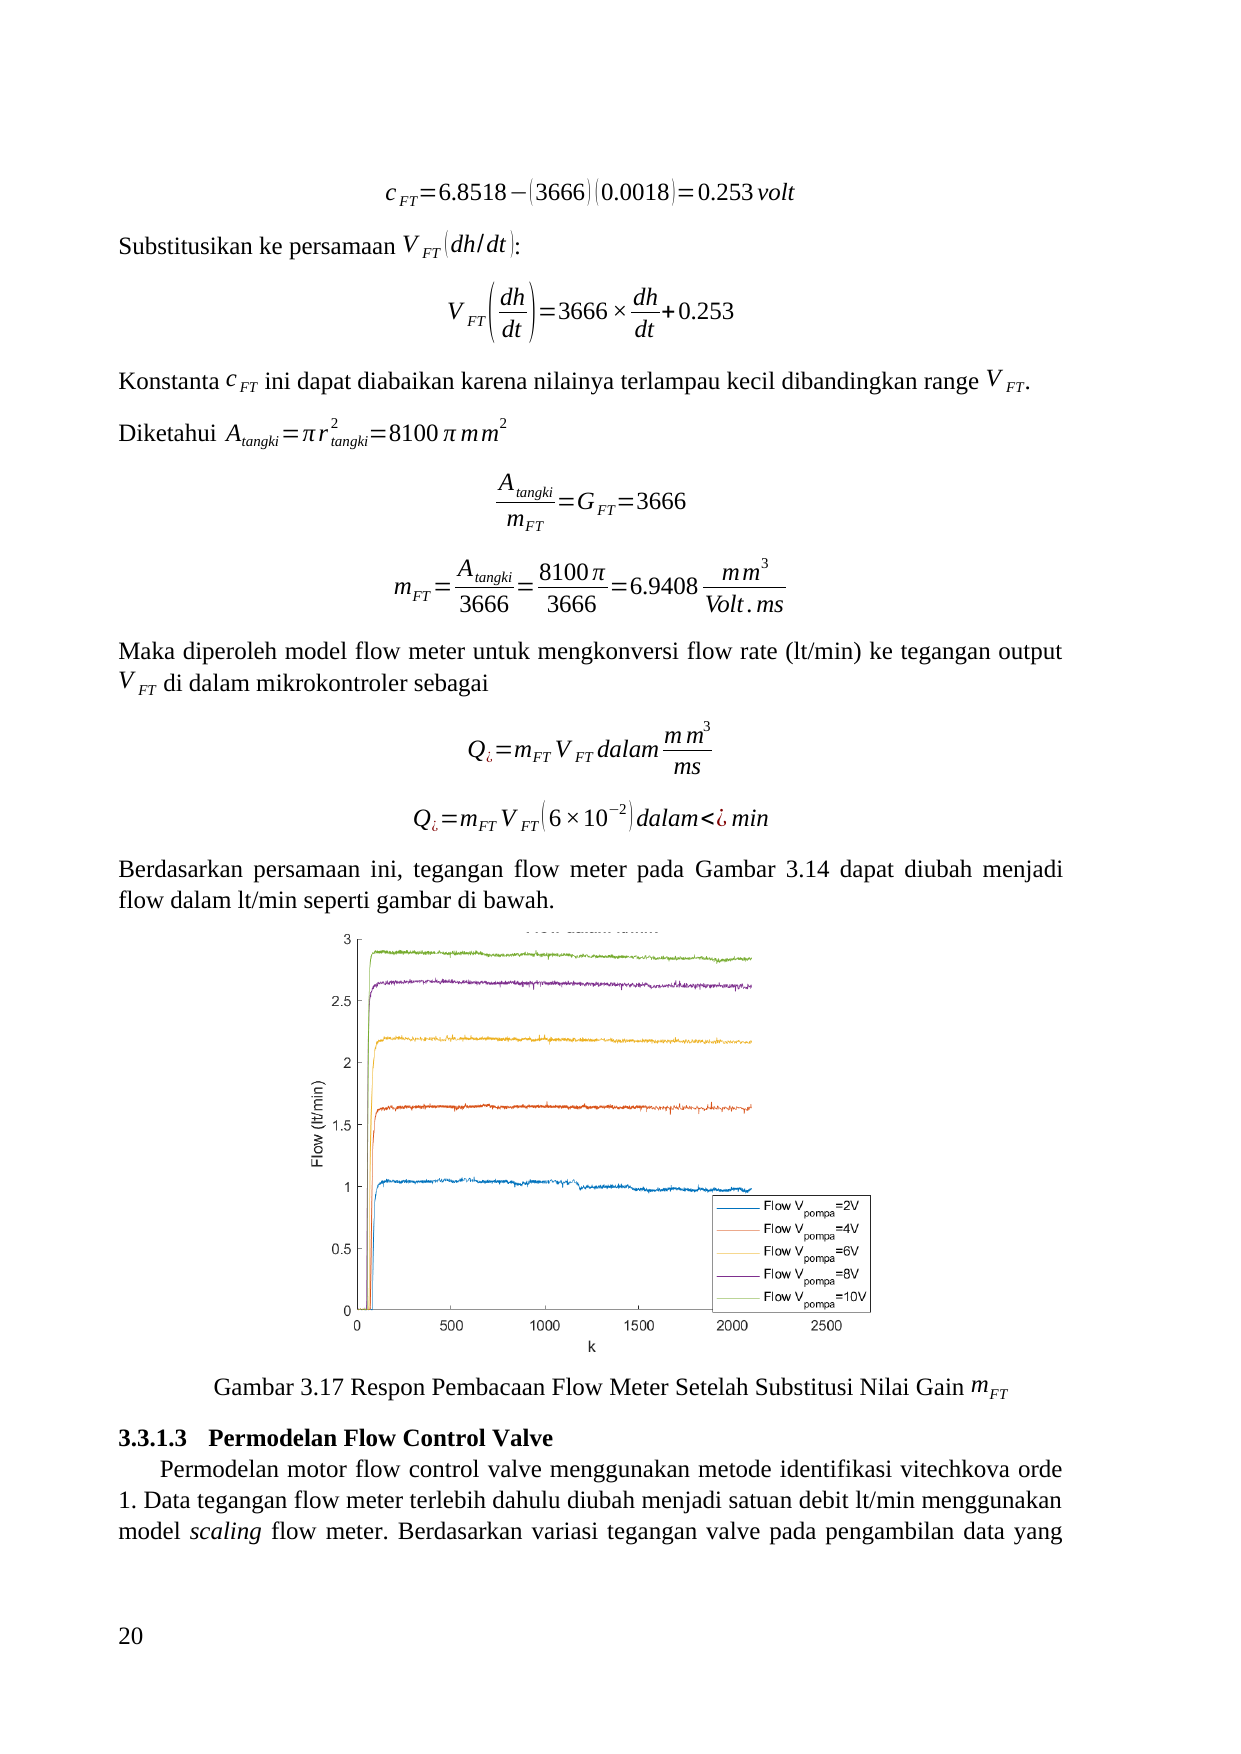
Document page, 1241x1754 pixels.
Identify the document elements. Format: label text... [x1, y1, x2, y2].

picture [309, 932, 872, 1353]
text Konstanta ini dapat diabaikan karena nilainya terlampau kecil dibandingkan range . [118, 365, 1063, 396]
text Diketahui [118, 415, 1063, 450]
text Substitusikan ke persamaan : [118, 229, 1063, 262]
subtitle Permodelan Flow Control Valve [118, 1423, 1063, 1452]
text Maka diperoleh model flow meter untuk mengkonversi flow rate (lt/min) ke tegangan output di dalam mikrokontroler sebagai [118, 636, 1063, 698]
